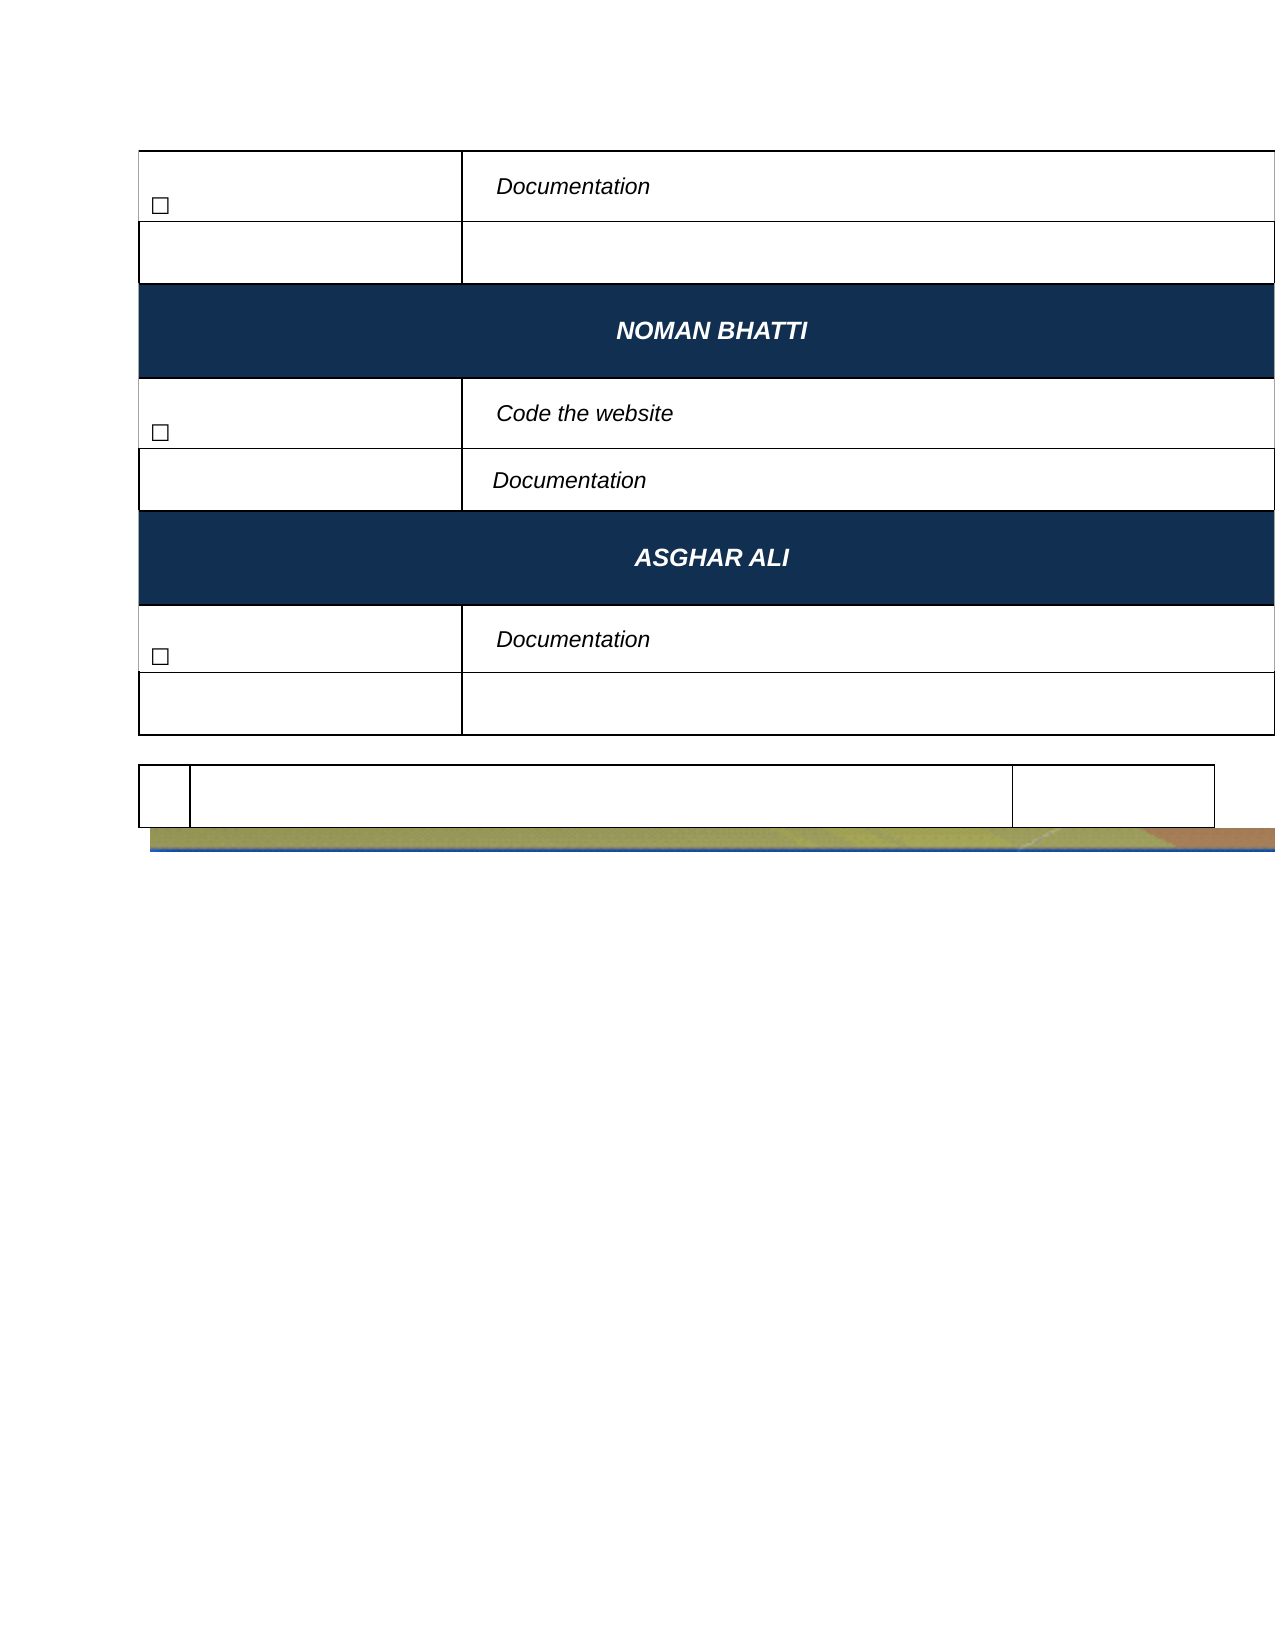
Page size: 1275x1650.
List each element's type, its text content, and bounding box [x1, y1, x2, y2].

table_header [1013, 766, 1214, 827]
table_cell NOMAN BHATTI [139, 285, 1274, 377]
table_cell Documentation [463, 449, 1274, 510]
table_cell Documentation [463, 606, 1274, 671]
table_cell [140, 673, 461, 734]
table_cell [140, 222, 461, 283]
table_cell ☐ [139, 379, 461, 448]
table_cell ASGHAR ALI [139, 512, 1274, 604]
table_cell [140, 449, 461, 510]
table_cell [463, 673, 1274, 734]
table_cell ☐ [139, 606, 461, 671]
table_header [140, 766, 189, 827]
table_cell Code the website [463, 379, 1274, 448]
table_cell ☐ [139, 152, 461, 221]
table_cell [463, 222, 1274, 283]
table_header [191, 766, 1012, 827]
table_cell Documentation [463, 152, 1274, 221]
